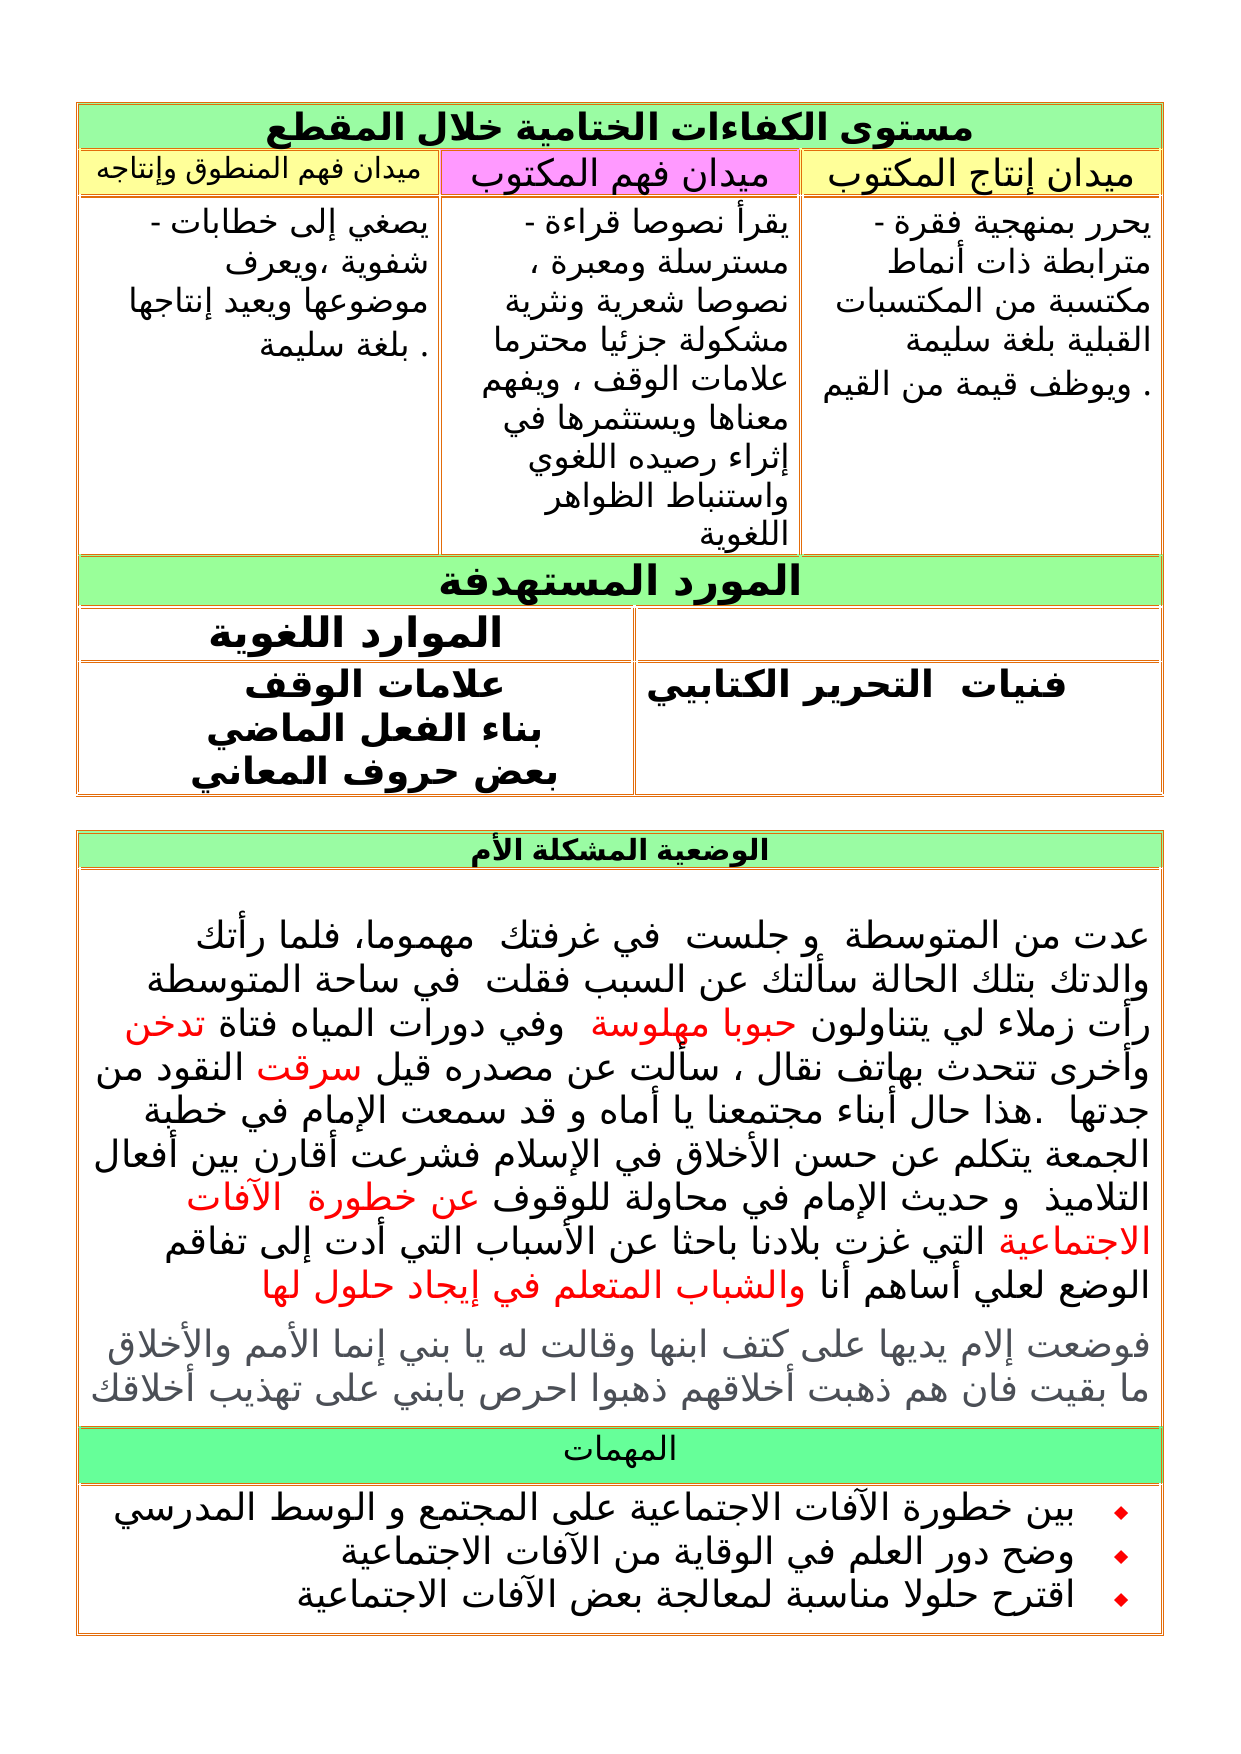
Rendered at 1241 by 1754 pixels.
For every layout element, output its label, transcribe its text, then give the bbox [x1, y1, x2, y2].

table_cell ميدان فهم المنطوق وإنتاجه [78, 148, 440, 194]
table_cell مستوى الكفاءات الختامية خلال المقطع [79, 105, 1161, 148]
table_cell المورد المستهدفة [79, 554, 1161, 605]
table_cell - يقرأ نصوصا قراءة مسترسلة ومعبرة ، نصوصا شعرية ونثرية مشكولة جزئيا محترما علامات الوقف ، ويفهم معناها ويستثمرها في إثراء رصيده اللغوي واستنباط الظواهر اللغوية [440, 194, 800, 554]
table_cell الموارد اللغوية [78, 605, 635, 659]
table_cell ميدان إنتاج المكتوب [800, 148, 1163, 194]
table_cell المهمات [79, 1426, 1161, 1483]
table_cell - يصغي إلى خطابات شفوية ،ويعرف موضوعها ويعيد إنتاجها بلغة سليمة . [78, 194, 440, 554]
table_cell فنيات التحرير الكتابيي [636, 660, 1163, 794]
table_cell ميدان فهم المكتوب [440, 148, 800, 194]
table_cell علامات الوقف بناء الفعل الماضي بعض حروف المعاني [78, 660, 633, 794]
table_cell [635, 605, 1163, 659]
table_cell - يحرر بمنهجية فقرة مترابطة ذات أنماط مكتسبة من المكتسبات القبلية بلغة سليمة ويوظف قيمة من القيم . [800, 194, 1163, 554]
table_cell بين خطورة الآفات الاجتماعية على المجتمع و الوسط المدرسي وضح دور العلم في الوقاية من الآفات الاجتماعية اقترح حلولا مناسبة لمعالجة بعض الآفات الاجتماعية [79, 1483, 1161, 1632]
table_cell عدت من المتوسطة و جلست في غرفتك مهموما، فلما رأتك والدتك بتلك الحالة سألتك عن السبب فقلت في ساحة المتوسطة رأت زملاء لي يتناولون حبوبا مهلوسة وفي دورات المياه فتاة تدخن وأخرى تتحدث بهاتف نقال ، سألت عن مصدره قيل سرقت النقود من جدتها .هذا حال أبناء مجتمعنا يا أماه و قد سمعت الإمام في خطبة الجمعة يتكلم عن حسن الأخلاق في الإسلام فشرعت أقارن بين أفعال التلاميذ و حديث الإمام في محاولة للوقوف عن خطورة الآفات الاجتماعية التي غزت بلادنا باحثا عن الأسباب التي أدت إلى تفاقم الوضع لعلي أساهم أنا والشباب المتعلم في إيجاد حلول لها فوضعت إلام يديها على كتف ابنها وقالت له يا بني إنما الأمم والأخلاق ما بقيت فان هم ذهبت أخلاقهم ذهبوا احرص بابني على تهذيب أخلاقك [78, 867, 1163, 1426]
table_header الوضعية المشكلة الأم [79, 834, 1161, 867]
